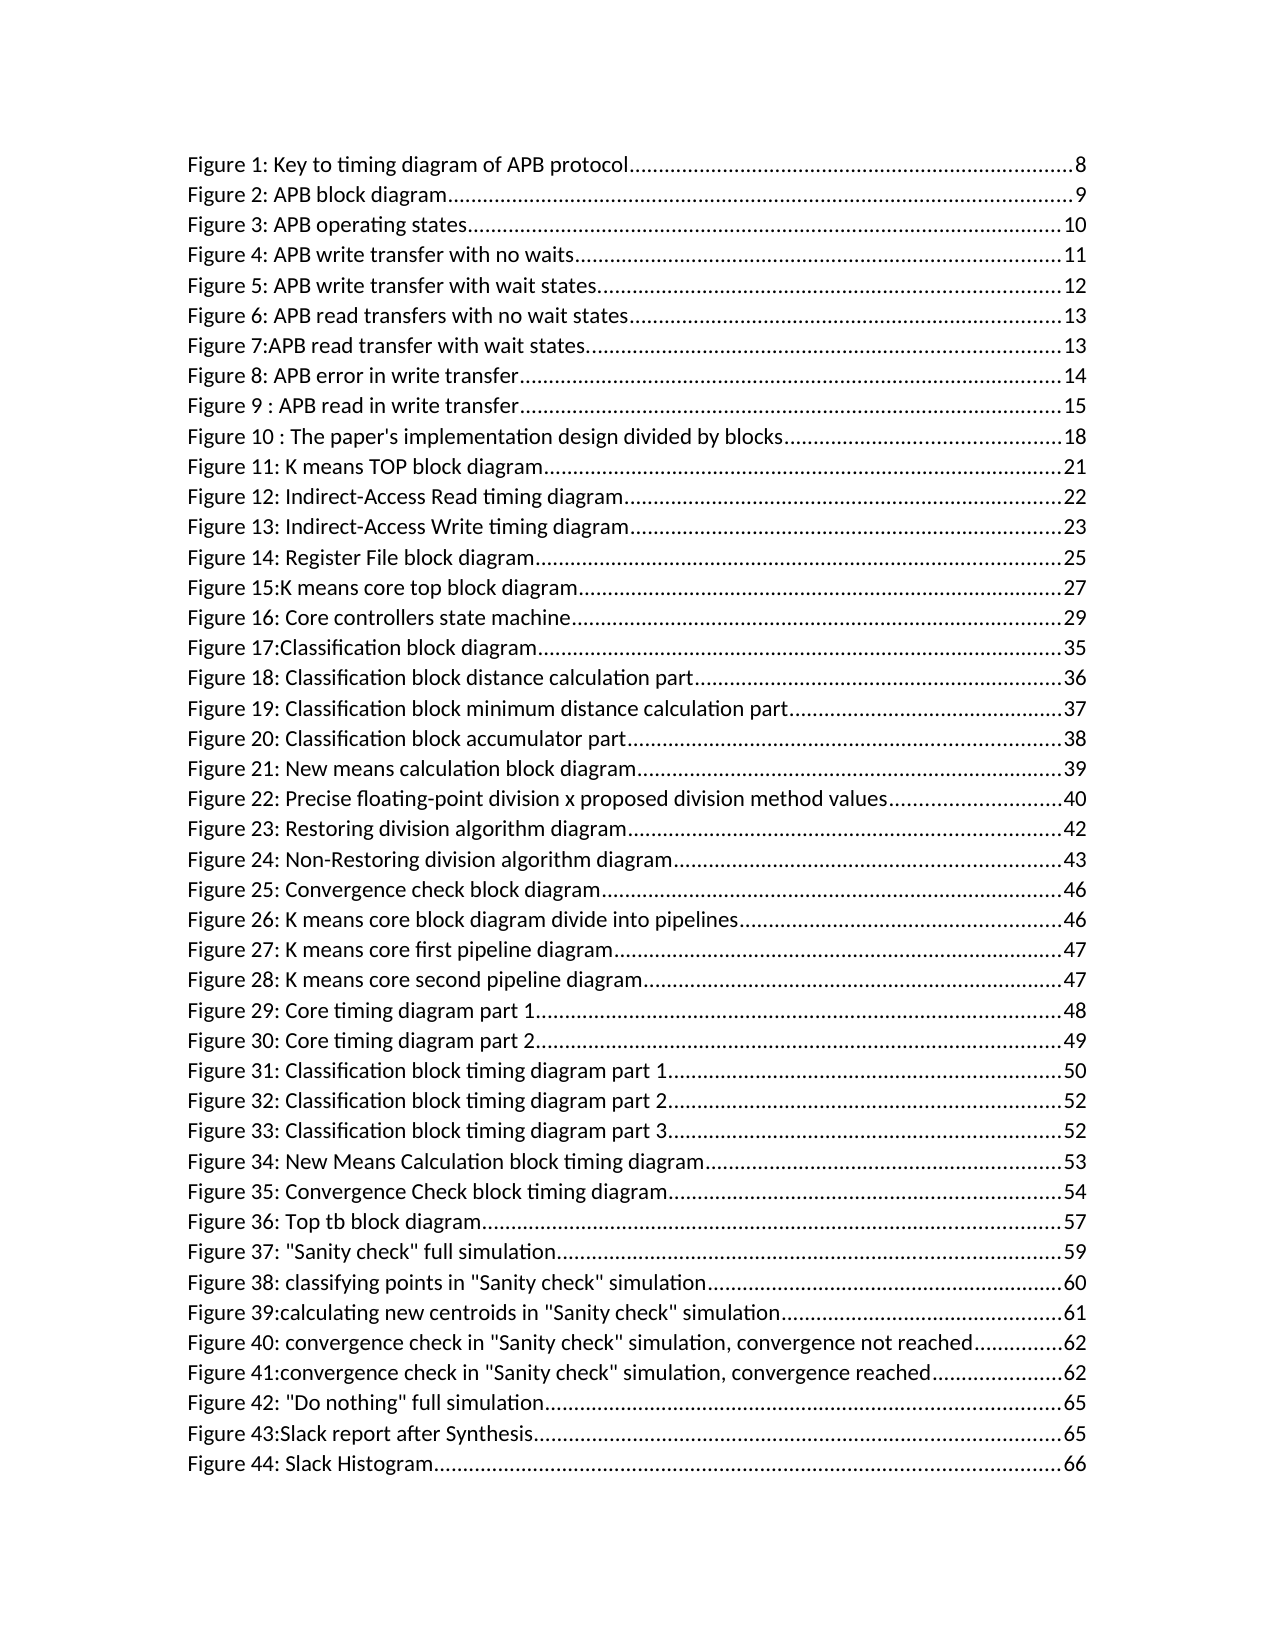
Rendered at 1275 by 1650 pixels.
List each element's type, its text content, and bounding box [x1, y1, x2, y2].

text Figure 16: Core controllers state machine 29 [187, 603, 1087, 631]
text Figure 26: K means core block diagram divide into pipelines 46 [187, 905, 1087, 933]
text Figure 29: Core timing diagram part 1 48 [187, 996, 1087, 1024]
text Figure 1: Key to timing diagram of APB protocol 8 [187, 150, 1087, 178]
text Figure 37: "Sanity check" full simulation 59 [187, 1237, 1087, 1266]
text Figure 27: K means core first pipeline diagram 47 [187, 935, 1087, 963]
text Figure 2: APB block diagram 9 [187, 180, 1087, 208]
text Figure 23: Restoring division algorithm diagram 42 [187, 814, 1087, 843]
text Figure 7:APB read transfer with wait states. 13 [187, 331, 1087, 359]
text Figure 24: Non-Restoring division algorithm diagram 43 [187, 845, 1087, 873]
text Figure 22: Precise floating-point division x proposed division method values 40 [187, 784, 1087, 812]
text Figure 12: Indirect-Access Read timing diagram 22 [187, 482, 1087, 510]
text Figure 15:K means core top block diagram 27 [187, 573, 1087, 601]
text Figure 13: Indirect-Access Write timing diagram 23 [187, 512, 1087, 541]
text Figure 40: convergence check in "Sanity check" simulation, convergence not reached 62 [187, 1328, 1087, 1356]
text Figure 8: APB error in write transfer 14 [187, 361, 1087, 389]
text Figure 3: APB operating states 10 [187, 210, 1087, 238]
text Figure 34: New Means Calculation block timing diagram 53 [187, 1147, 1087, 1175]
text Figure 4: APB write transfer with no waits 11 [187, 241, 1087, 269]
text Figure 41:convergence check in "Sanity check" simulation, convergence reached 62 [187, 1358, 1087, 1386]
text Figure 33: Classification block timing diagram part 3 52 [187, 1117, 1087, 1145]
text Figure 42: "Do nothing" full simulation 65 [187, 1388, 1087, 1417]
text Figure 17:Classification block diagram 35 [187, 633, 1087, 661]
text Figure 11: K means TOP block diagram 21 [187, 452, 1087, 480]
text Figure 5: APB write transfer with wait states. 12 [187, 271, 1087, 299]
text Figure 18: Classification block distance calculation part 36 [187, 663, 1087, 692]
text Figure 20: Classification block accumulator part 38 [187, 724, 1087, 752]
text Figure 32: Classification block timing diagram part 2 52 [187, 1086, 1087, 1114]
text Figure 14: Register File block diagram 25 [187, 543, 1087, 571]
text Figure 9 : APB read in write transfer 15 [187, 392, 1087, 420]
text Figure 19: Classification block minimum distance calculation part 37 [187, 694, 1087, 722]
text Figure 36: Top tb block diagram 57 [187, 1207, 1087, 1235]
text Figure 28: K means core second pipeline diagram 47 [187, 966, 1087, 994]
text Figure 6: APB read transfers with no wait states 13 [187, 301, 1087, 329]
text Figure 31: Classification block timing diagram part 1 50 [187, 1056, 1087, 1084]
text Figure 43:Slack report after Synthesis 65 [187, 1419, 1087, 1447]
text Figure 10 : The paper's implementation design divided by blocks 18 [187, 422, 1087, 450]
text Figure 35: Convergence Check block timing diagram 54 [187, 1177, 1087, 1205]
text Figure 39:calculating new centroids in "Sanity check" simulation 61 [187, 1298, 1087, 1326]
text Figure 44: Slack Histogram 66 [187, 1449, 1087, 1477]
text Figure 21: New means calculation block diagram 39 [187, 754, 1087, 782]
text Figure 30: Core timing diagram part 2 49 [187, 1026, 1087, 1054]
text Figure 25: Convergence check block diagram 46 [187, 875, 1087, 903]
text Figure 38: classifying points in "Sanity check" simulation 60 [187, 1268, 1087, 1296]
